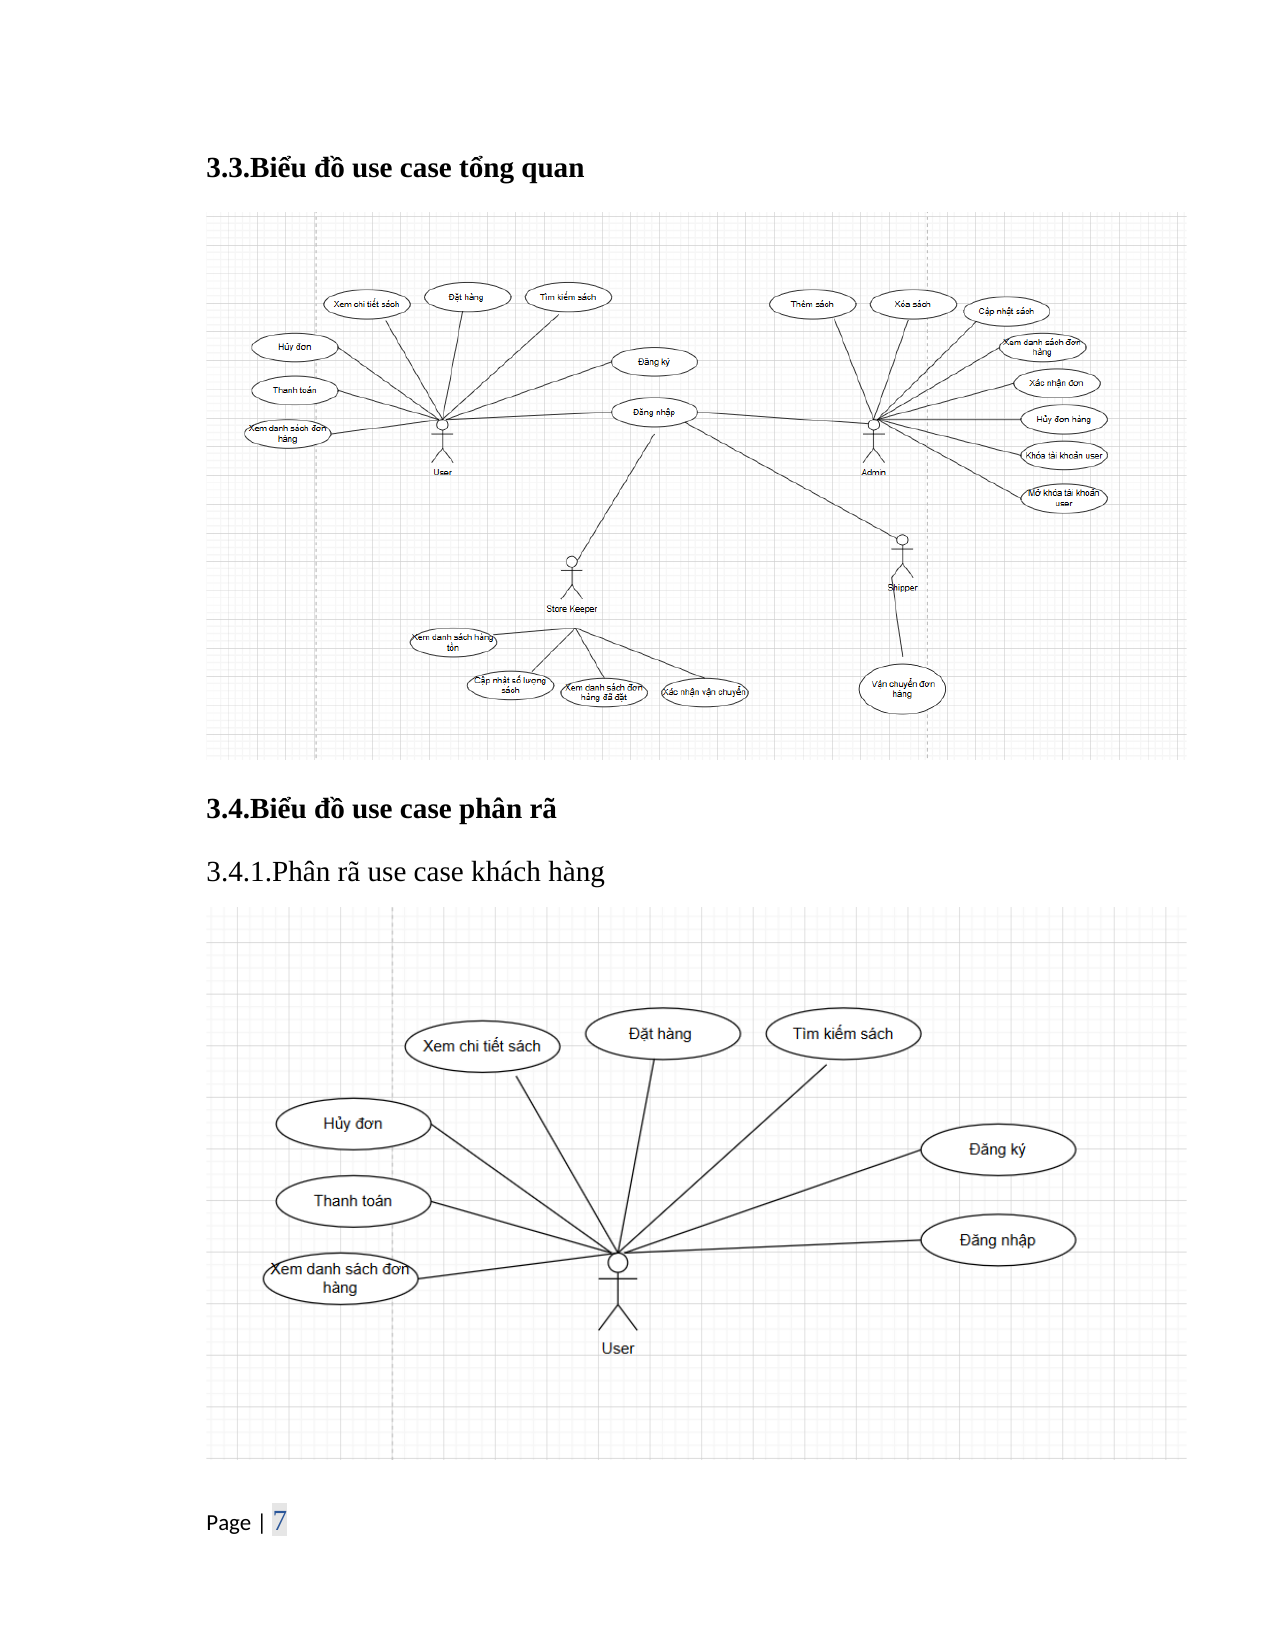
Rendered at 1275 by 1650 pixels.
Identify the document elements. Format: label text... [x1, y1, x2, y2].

subtitle 3.4.Biểu đồ use case phân rã [206, 792, 1187, 825]
text 3.4.1.Phân rã use case khách hàng [206, 854, 1187, 888]
picture [206, 212, 1187, 760]
picture [206, 907, 1187, 1460]
subtitle 3.3.Biểu đồ use case tổng quan [206, 150, 1187, 183]
